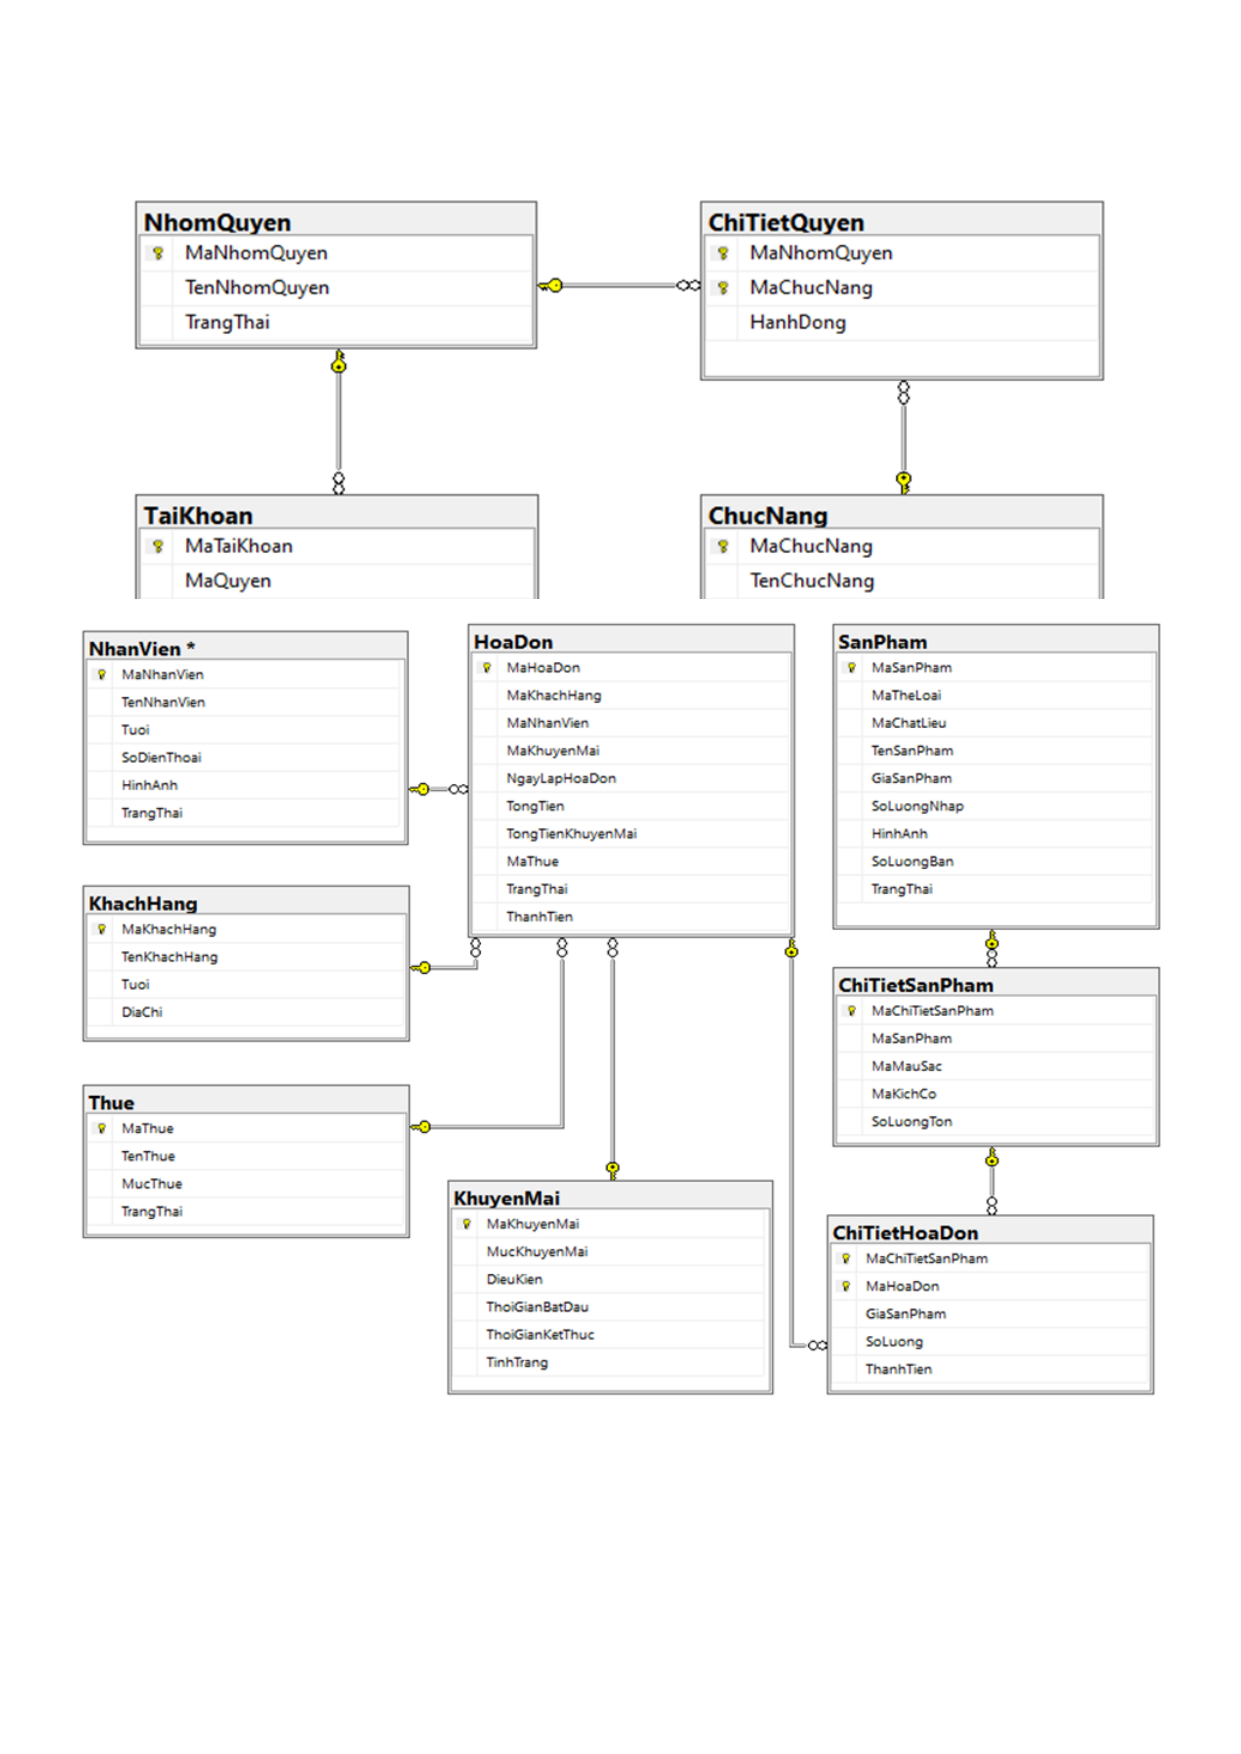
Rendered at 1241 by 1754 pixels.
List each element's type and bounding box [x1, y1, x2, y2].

picture [64, 168, 1176, 1421]
